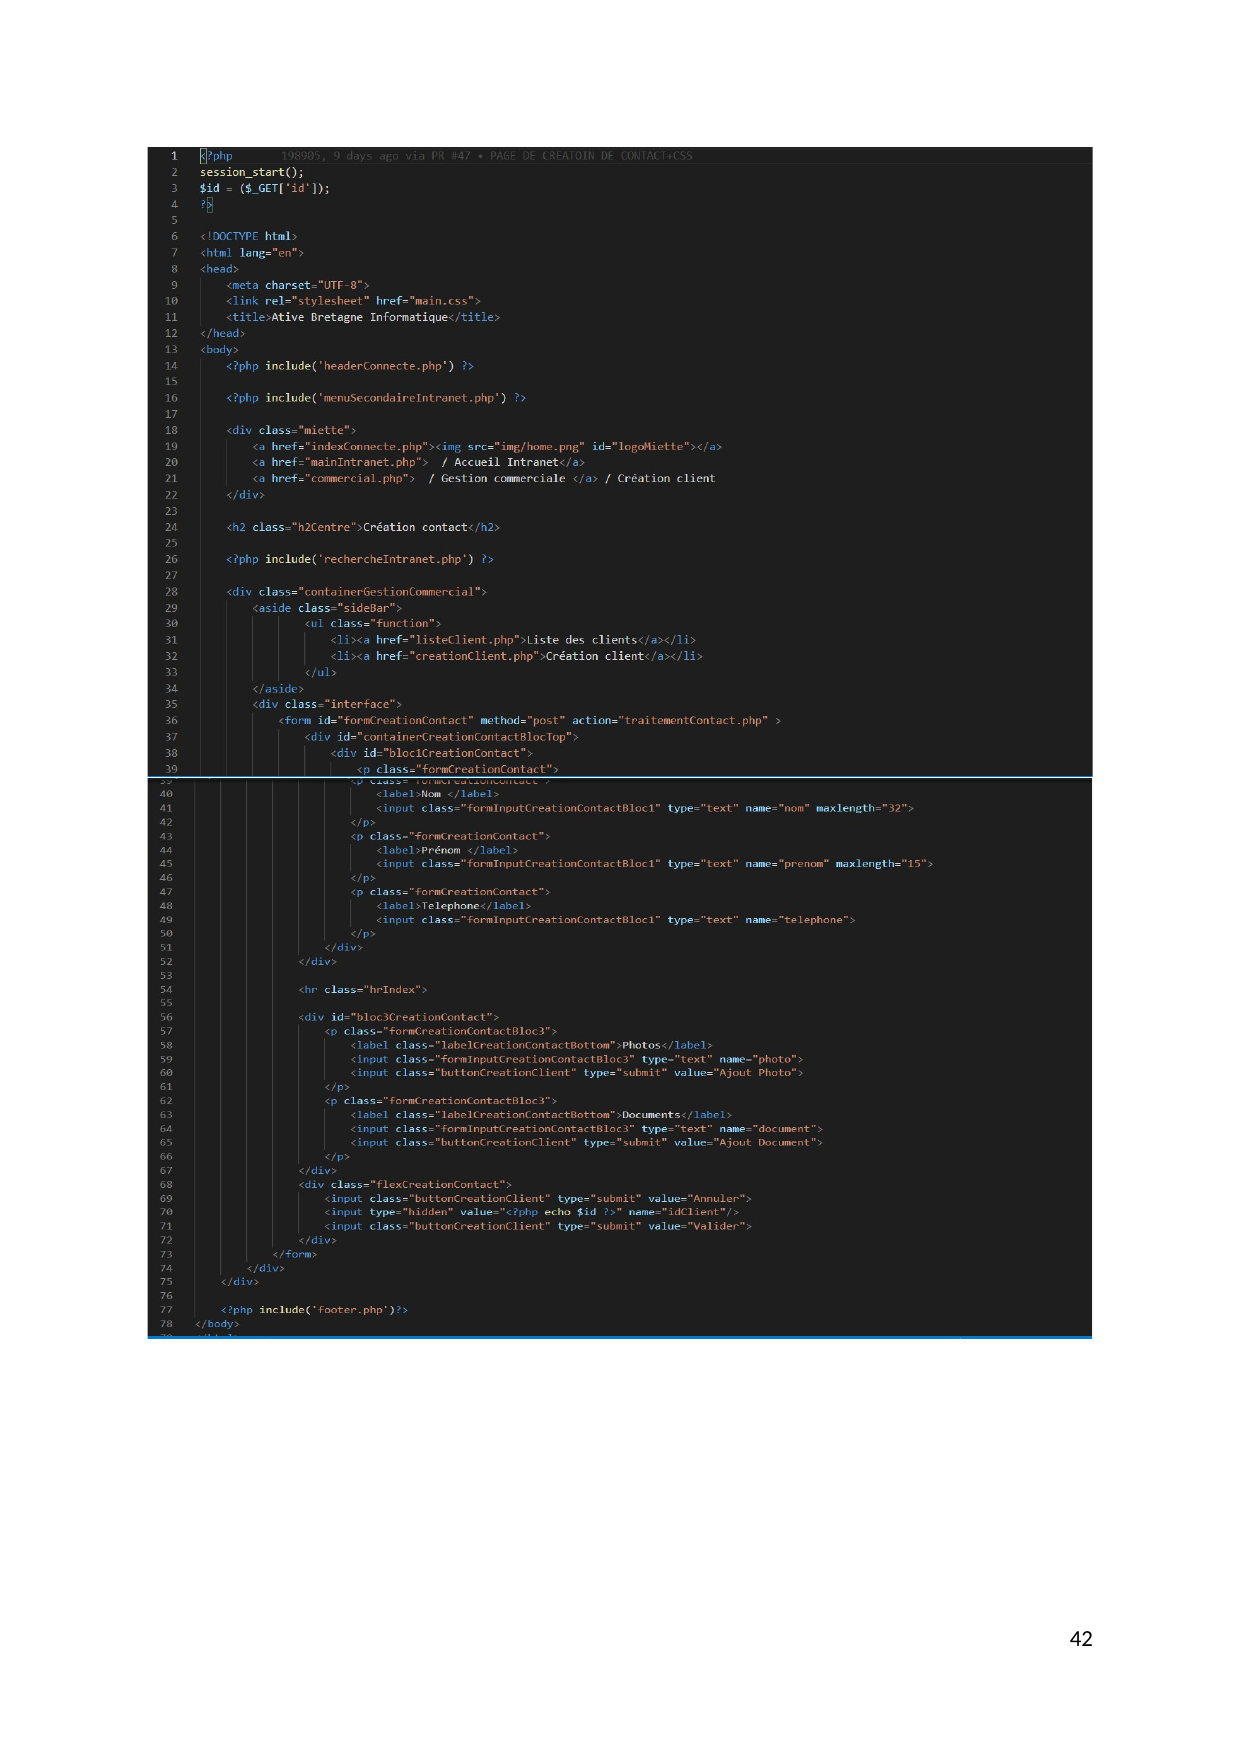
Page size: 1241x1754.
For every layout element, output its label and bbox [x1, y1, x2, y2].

picture [147, 147, 1093, 777]
picture [147, 778, 1106, 1339]
